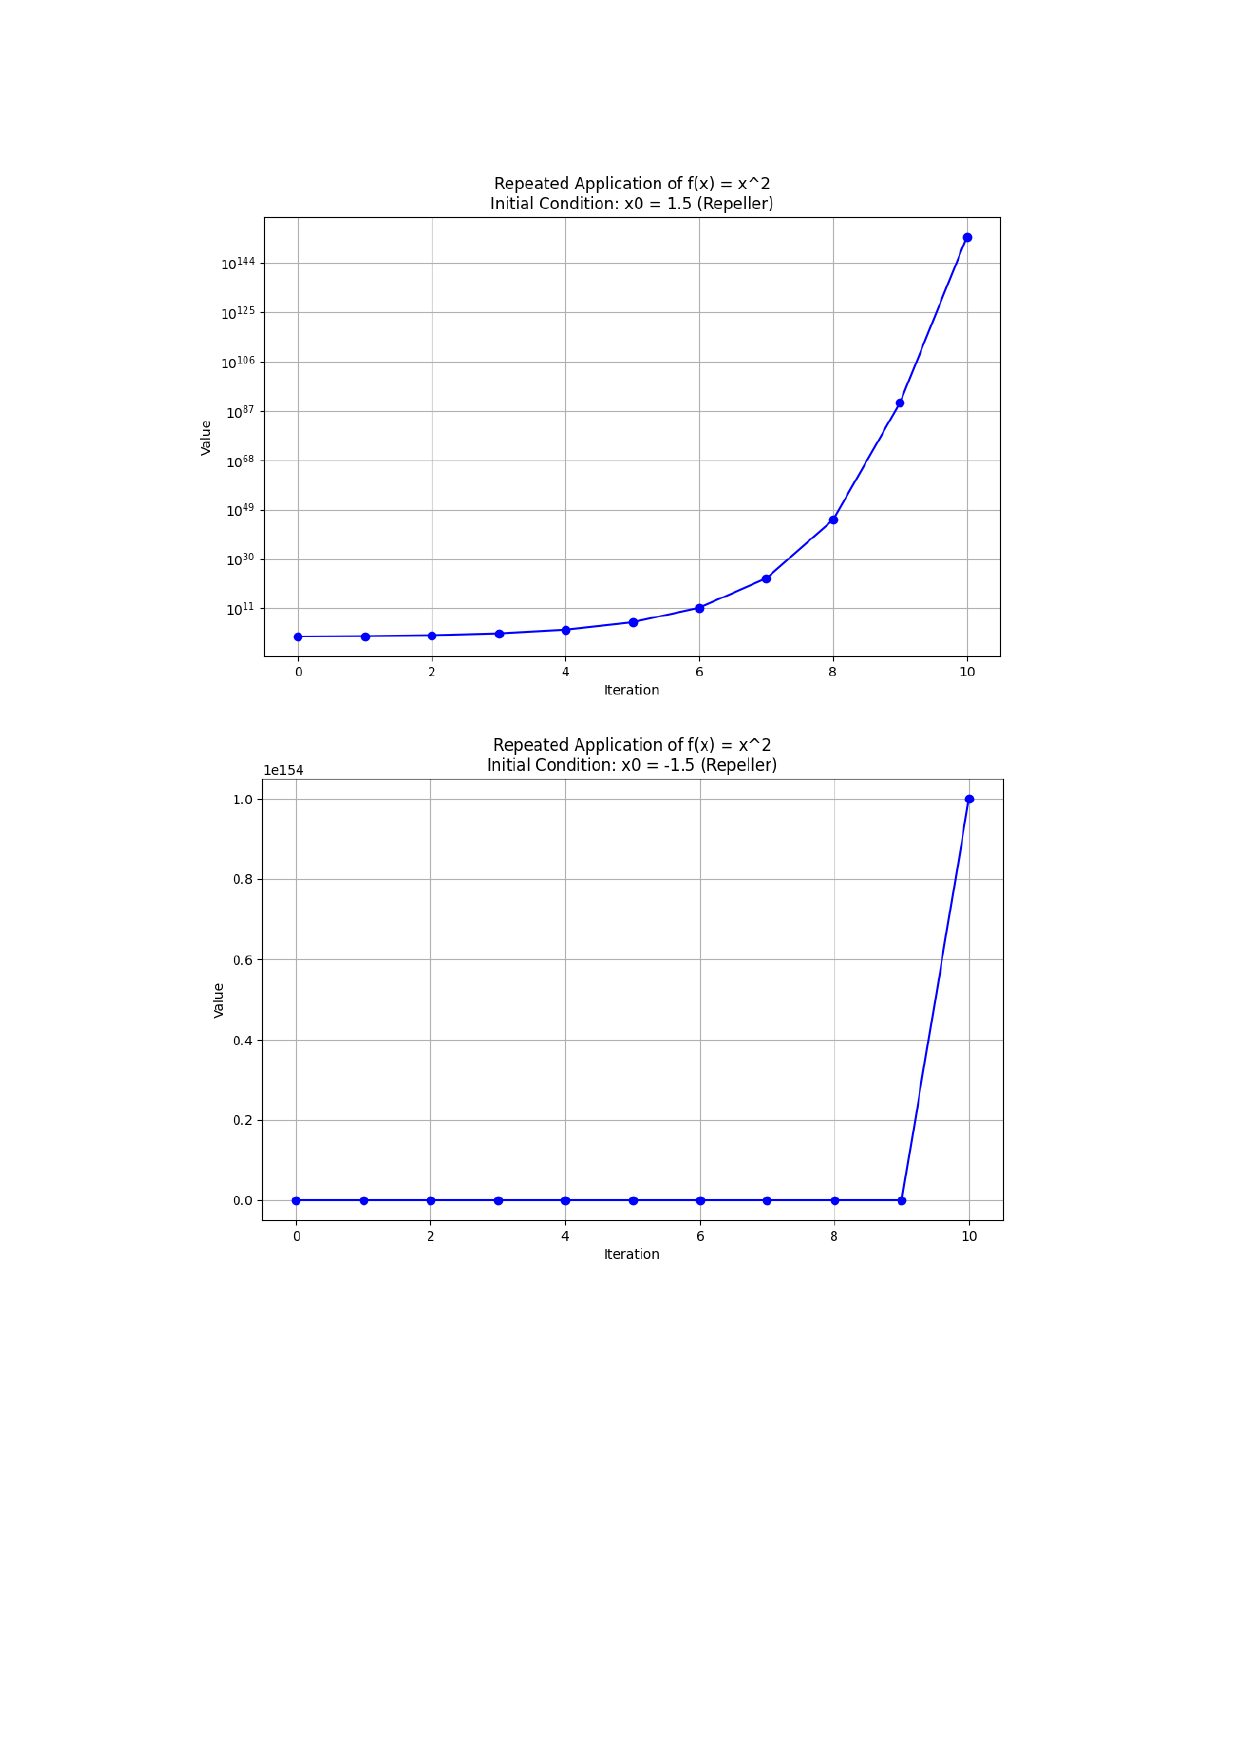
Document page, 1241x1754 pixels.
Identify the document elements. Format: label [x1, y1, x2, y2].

picture [150, 150, 1091, 1264]
